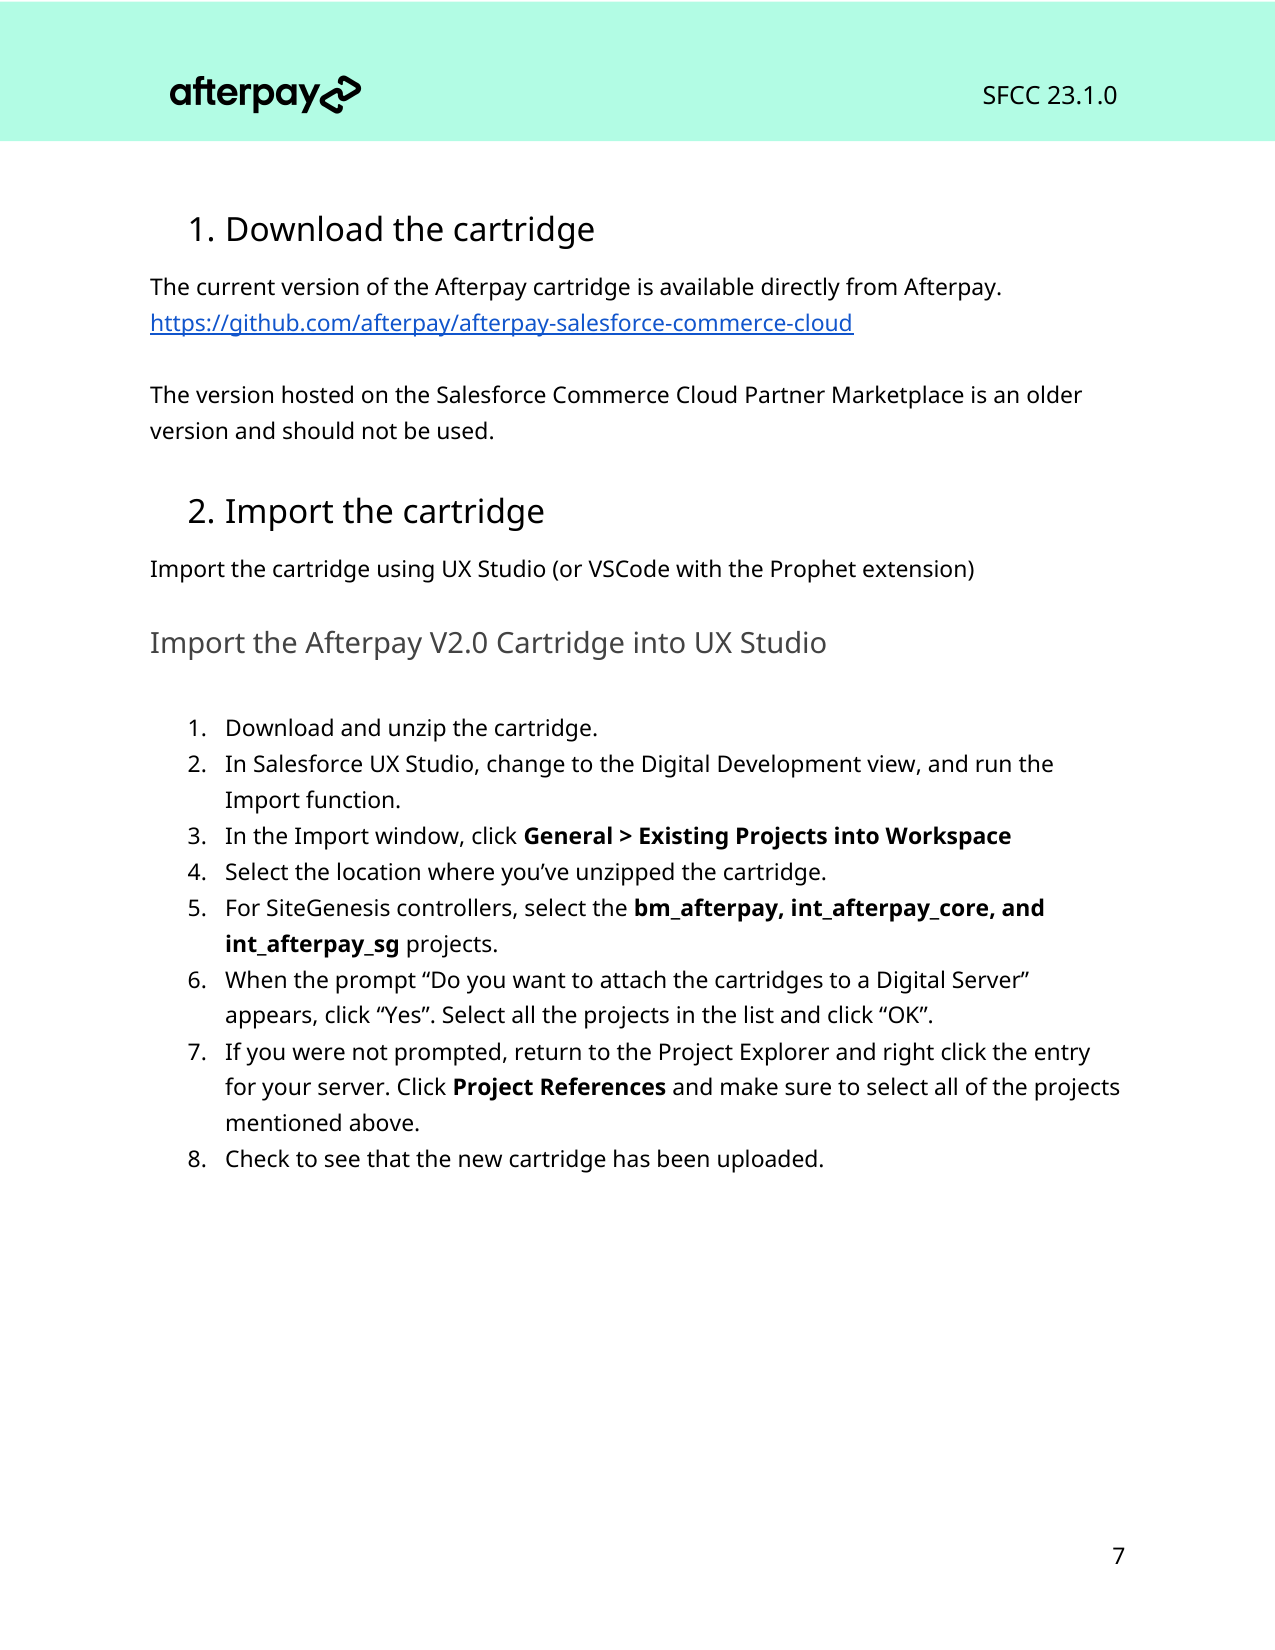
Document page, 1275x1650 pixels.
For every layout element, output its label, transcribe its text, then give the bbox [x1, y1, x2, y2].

list For SiteGenesis controllers, select the bm_afterpay, int_afterpay_core, and int_afterpay_sg projects. [187, 892, 1125, 959]
text https://github.com/afterpay/afterpay-salesforce-commerce-cloud [150, 307, 1125, 338]
list When the prompt “Do you want to attach the cartridges to a Digital Server” appears, click “Yes”. Select all the projects in the list and click “OK”. [187, 963, 1125, 1031]
list If you were not prompted, return to the Project Explorer and right click the entry for your server. Click Project References and make sure to select all of the projects mentioned above. [187, 1035, 1125, 1138]
subtitle Download the cartridge [187, 206, 1125, 252]
picture [134, 47, 397, 142]
list Select the location where you’ve unzipped the cartridge. [187, 856, 1125, 887]
subtitle Import the cartridge [187, 488, 1125, 533]
list In the Import window, click General > Existing Projects into Workspace [187, 820, 1125, 851]
list Check to see that the new cartridge has been uploaded. [187, 1143, 1125, 1174]
list Download and unzip the cartridge. [187, 712, 1125, 743]
list In Salesforce UX Studio, change to the Digital Development view, and run the Import function. [187, 748, 1125, 815]
subtitle Import the Afterpay V2.0 Cartridge into UX Studio [150, 622, 1125, 662]
text The version hosted on the Salesforce Commerce Cloud Partner Marketplace is an older version and should not be used. [150, 379, 1125, 446]
text The current version of the Afterpay cartridge is available directly from Afterpay. [150, 271, 1125, 302]
text Import the cartridge using UX Studio (or VSCode with the Prophet extension) [150, 553, 1125, 584]
